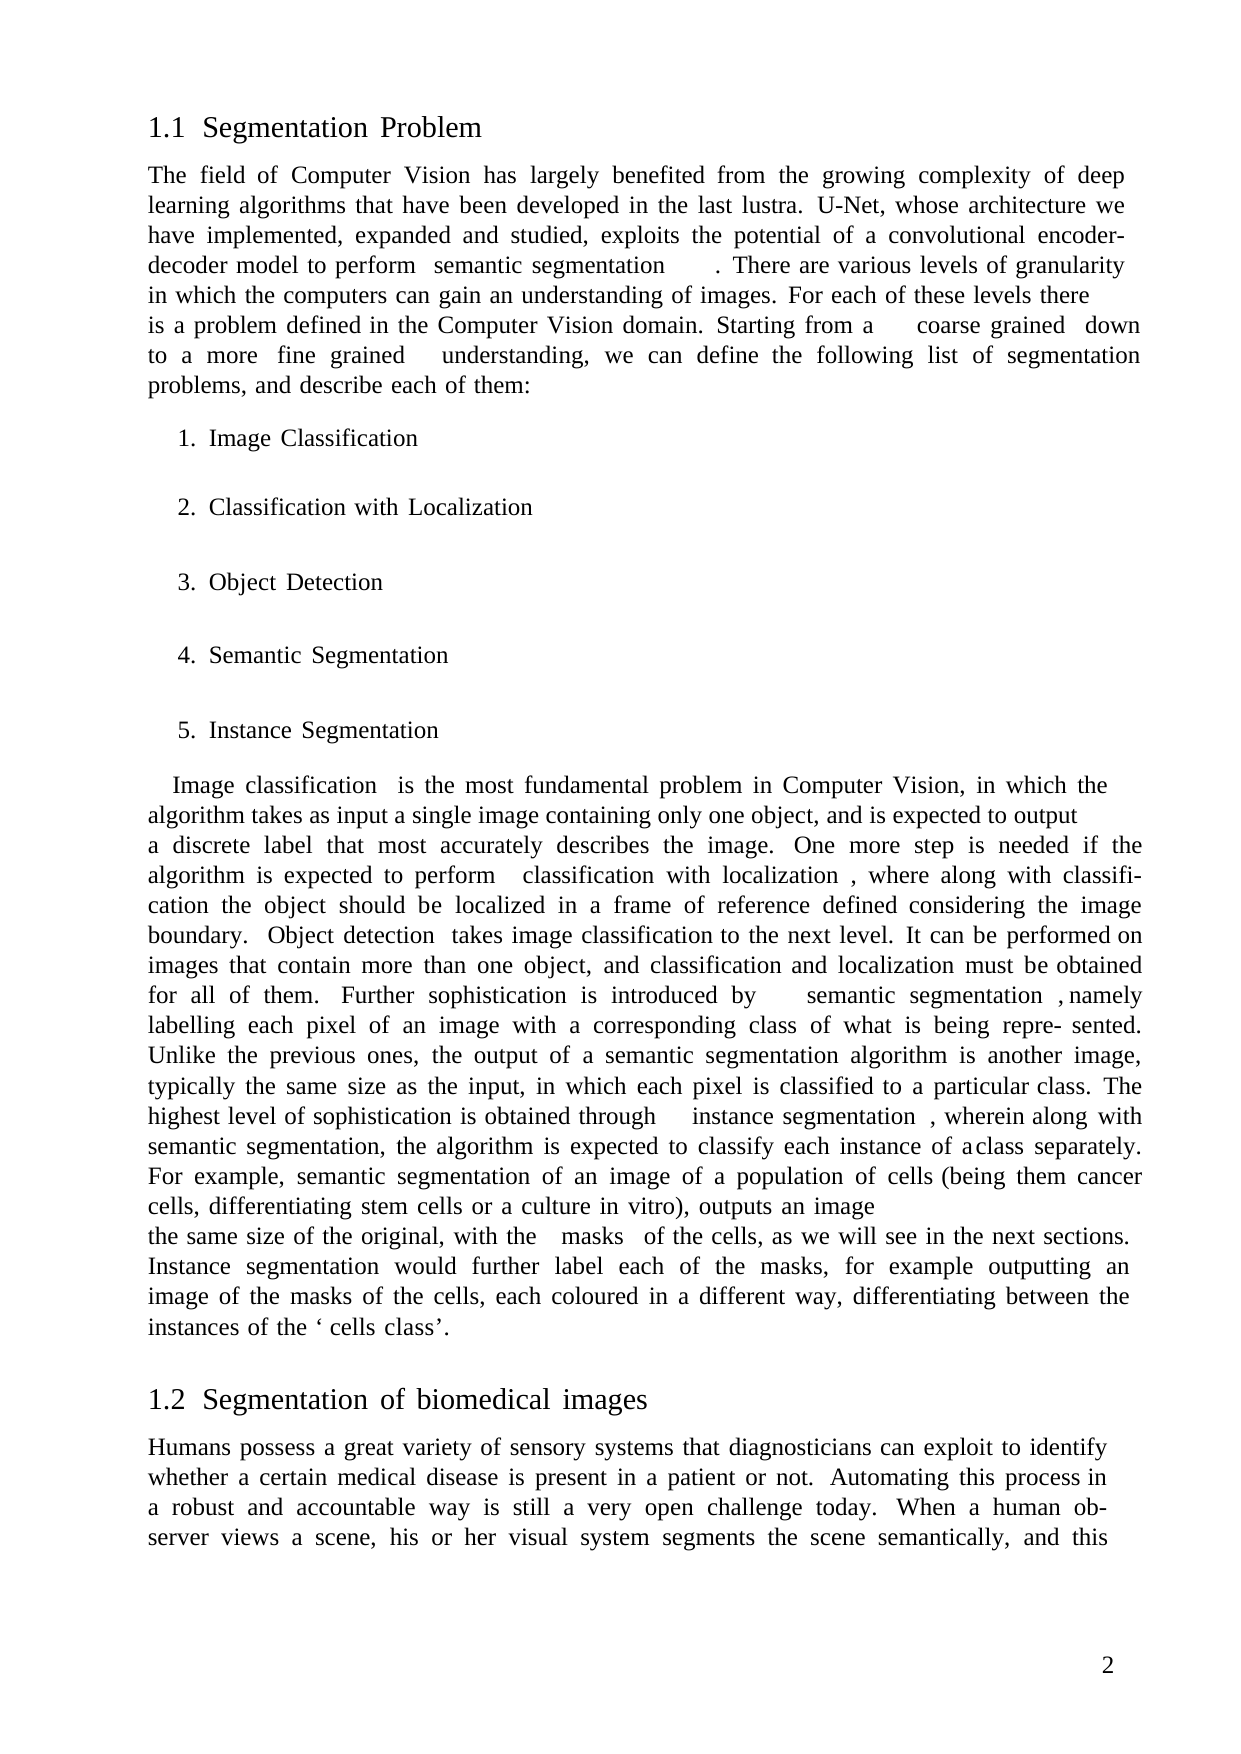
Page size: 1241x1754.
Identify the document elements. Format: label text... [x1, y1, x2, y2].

list Image Classification [177, 423, 438, 452]
text is a problem defined in the Computer Vision domain. Starting from a coarse grained down to a more fine grained understanding, we can define the following list of segmentation problems, and describe each of them: [148, 310, 1141, 400]
text a discrete label that most accurately describes the image. One more step is needed if the algorithm is expected to perform classification with localization , where along with classifi- cation the object should be localized in a frame of reference defined considering the image boundary. Object detection takes image classification to the next level. It can be performed on images that contain more than one object, and classification and localization must be obtained for all of them. Further sophistication is introduced by semantic segmentation , namely labelling each pixel of an image with a corresponding class of what is being repre- sented. Unlike the previous ones, the output of a semantic segmentation algorithm is another image, typically the same size as the input, in which each pixel is classified to a particular class. The highest level of sophistication is obtained through instance segmentation , wherein along with semantic segmentation, the algorithm is expected to classify each instance of a class separately. For example, semantic segmentation of an image of a population of cells (being them cancer cells, differentiating stem cells or a culture in vitro), outputs an image [148, 829, 1142, 1221]
list Object Detection [177, 549, 403, 600]
list Instance Segmentation [177, 697, 458, 748]
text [148, 1431, 1108, 1551]
text The field of Computer Vision has largely benefited from the growing complexity of deep learning algorithms that have been developed in the last lustra. U-Net, whose architecture we have implemented, expanded and studied, exploits the potential of a convolutional encoder- decoder model to perform semantic segmentation . There are various levels of granularity in which the computers can gain an understanding of images. For each of these levels there [148, 159, 1125, 310]
text the same size of the original, with the masks of the cells, as we will see in the next sections. Instance segmentation would further label each of the masks, for example outputting an image of the masks of the cells, each coloured in a different way, differentiating between the instances of the ‘ cells class’. [148, 1221, 1130, 1341]
list Semantic Segmentation [177, 623, 467, 674]
list Segmentation Problem [148, 109, 500, 144]
list Segmentation of biomedical images [148, 1381, 664, 1416]
text Image classification is the most fundamental problem in Computer Vision, in which the algorithm takes as input a single image containing only one object, and is expected to output [148, 769, 1108, 829]
list Classification with Localization [177, 475, 553, 526]
